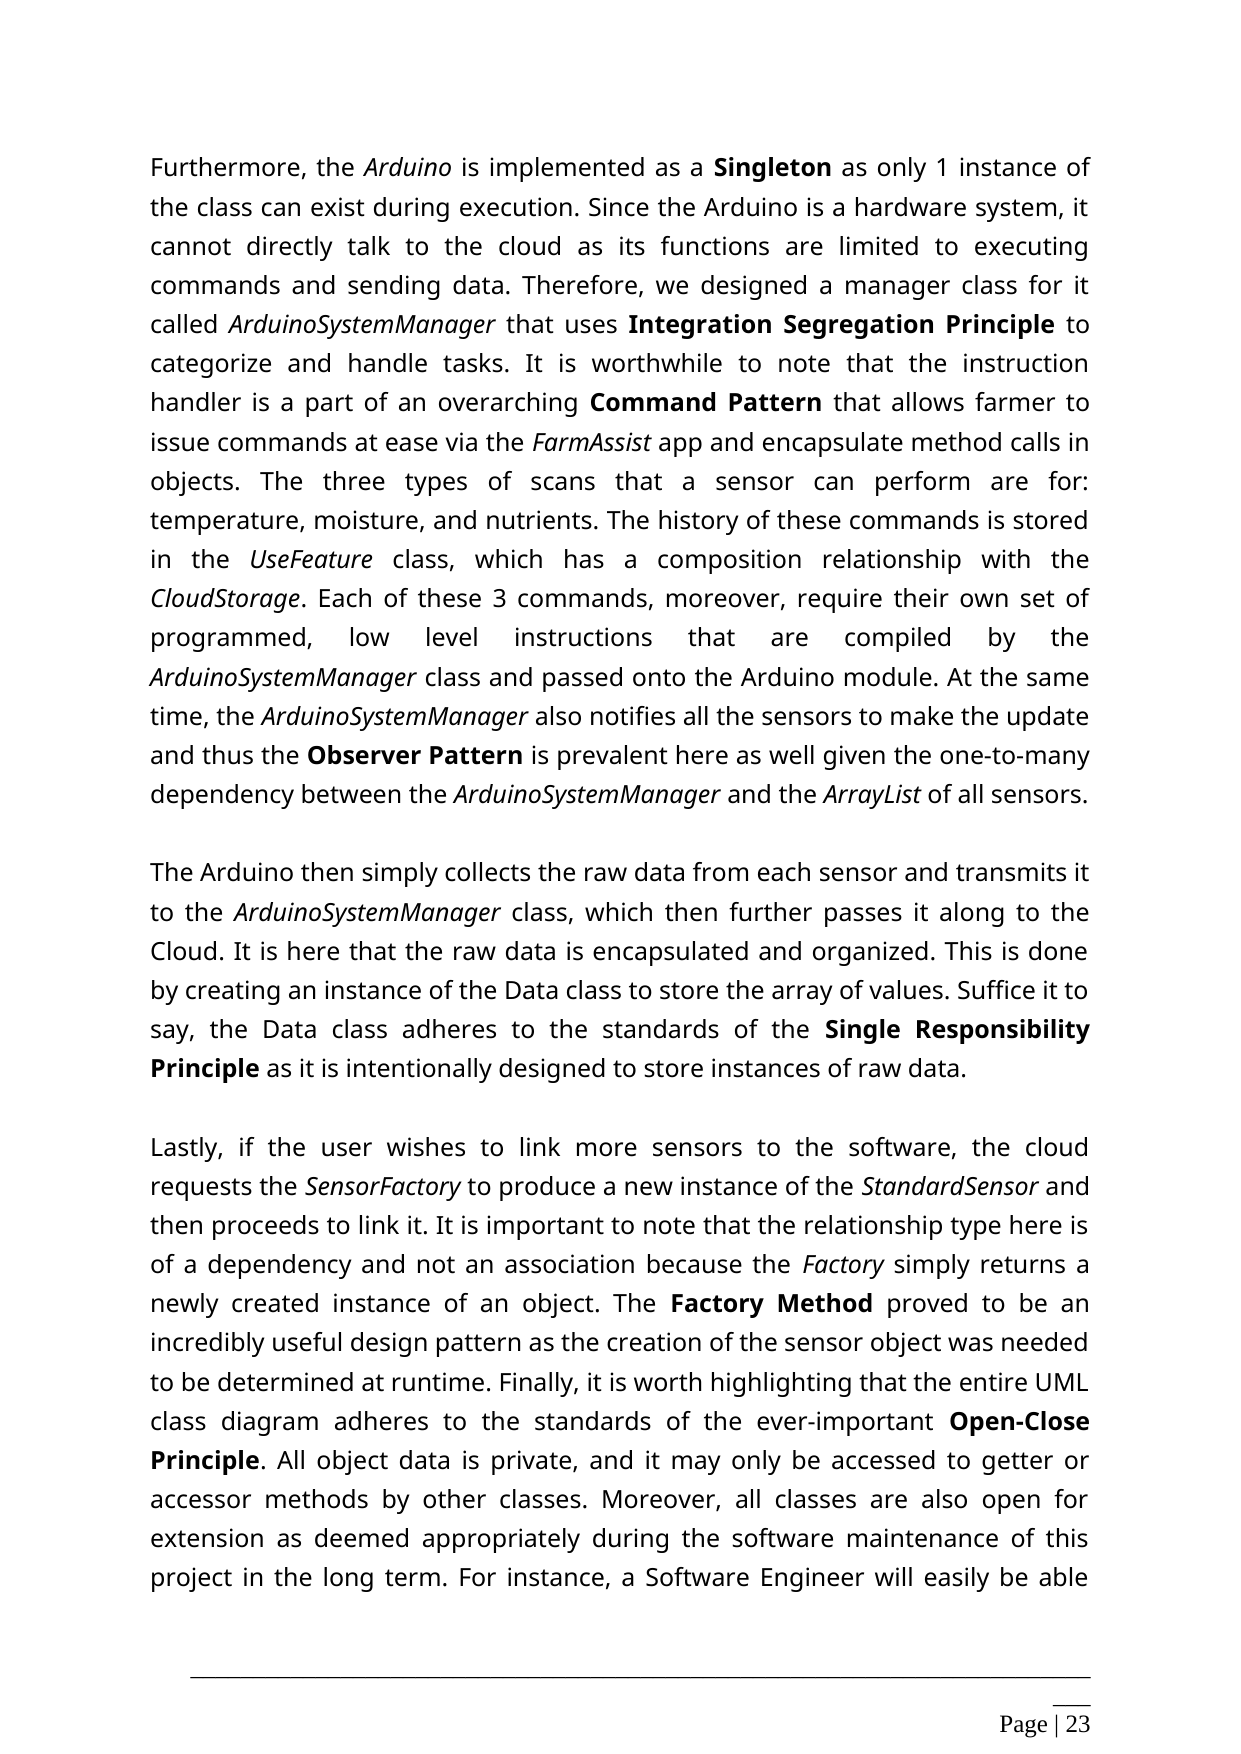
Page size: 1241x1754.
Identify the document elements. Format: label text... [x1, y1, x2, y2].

text Furthermore, the Arduino is implemented as a Singleton as only 1 instance of the class can exist during execution. Since the Arduino is a hardware system, it cannot directly talk to the cloud as its functions are limited to executing commands and sending data. Therefore, we designed a manager class for it called ArduinoSystemManager that uses Integration Segregation Principle to categorize and handle tasks. It is worthwhile to note that the instruction handler is a part of an overarching Command Pattern that allows farmer to issue commands at ease via the FarmAssist app and encapsulate method calls in objects. The three types of scans that a sensor can perform are for: temperature, moisture, and nutrients. The history of these commands is stored in the UseFeature class, which has a composition relationship with the CloudStorage. Each of these 3 commands, moreover, require their own set of programmed, low level instructions that are compiled by the ArduinoSystemManager class and passed onto the Arduino module. At the same time, the ArduinoSystemManager also notifies all the sensors to make the update and thus the Observer Pattern is prevalent here as well given the one-to-many dependency between the ArduinoSystemManager and the ArrayList of all sensors. [150, 150, 1090, 811]
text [150, 1129, 1090, 1594]
text The Arduino then simply collects the raw data from each sensor and transmits it to the ArduinoSystemManager class, which then further passes it along to the Cloud. It is here that the raw data is encapsulated and organized. This is done by creating an instance of the Data class to store the array of values. Suffice it to say, the Data class adheres to the standards of the Single Responsibility Principle as it is intentionally designed to store instances of raw data. [150, 855, 1090, 1085]
